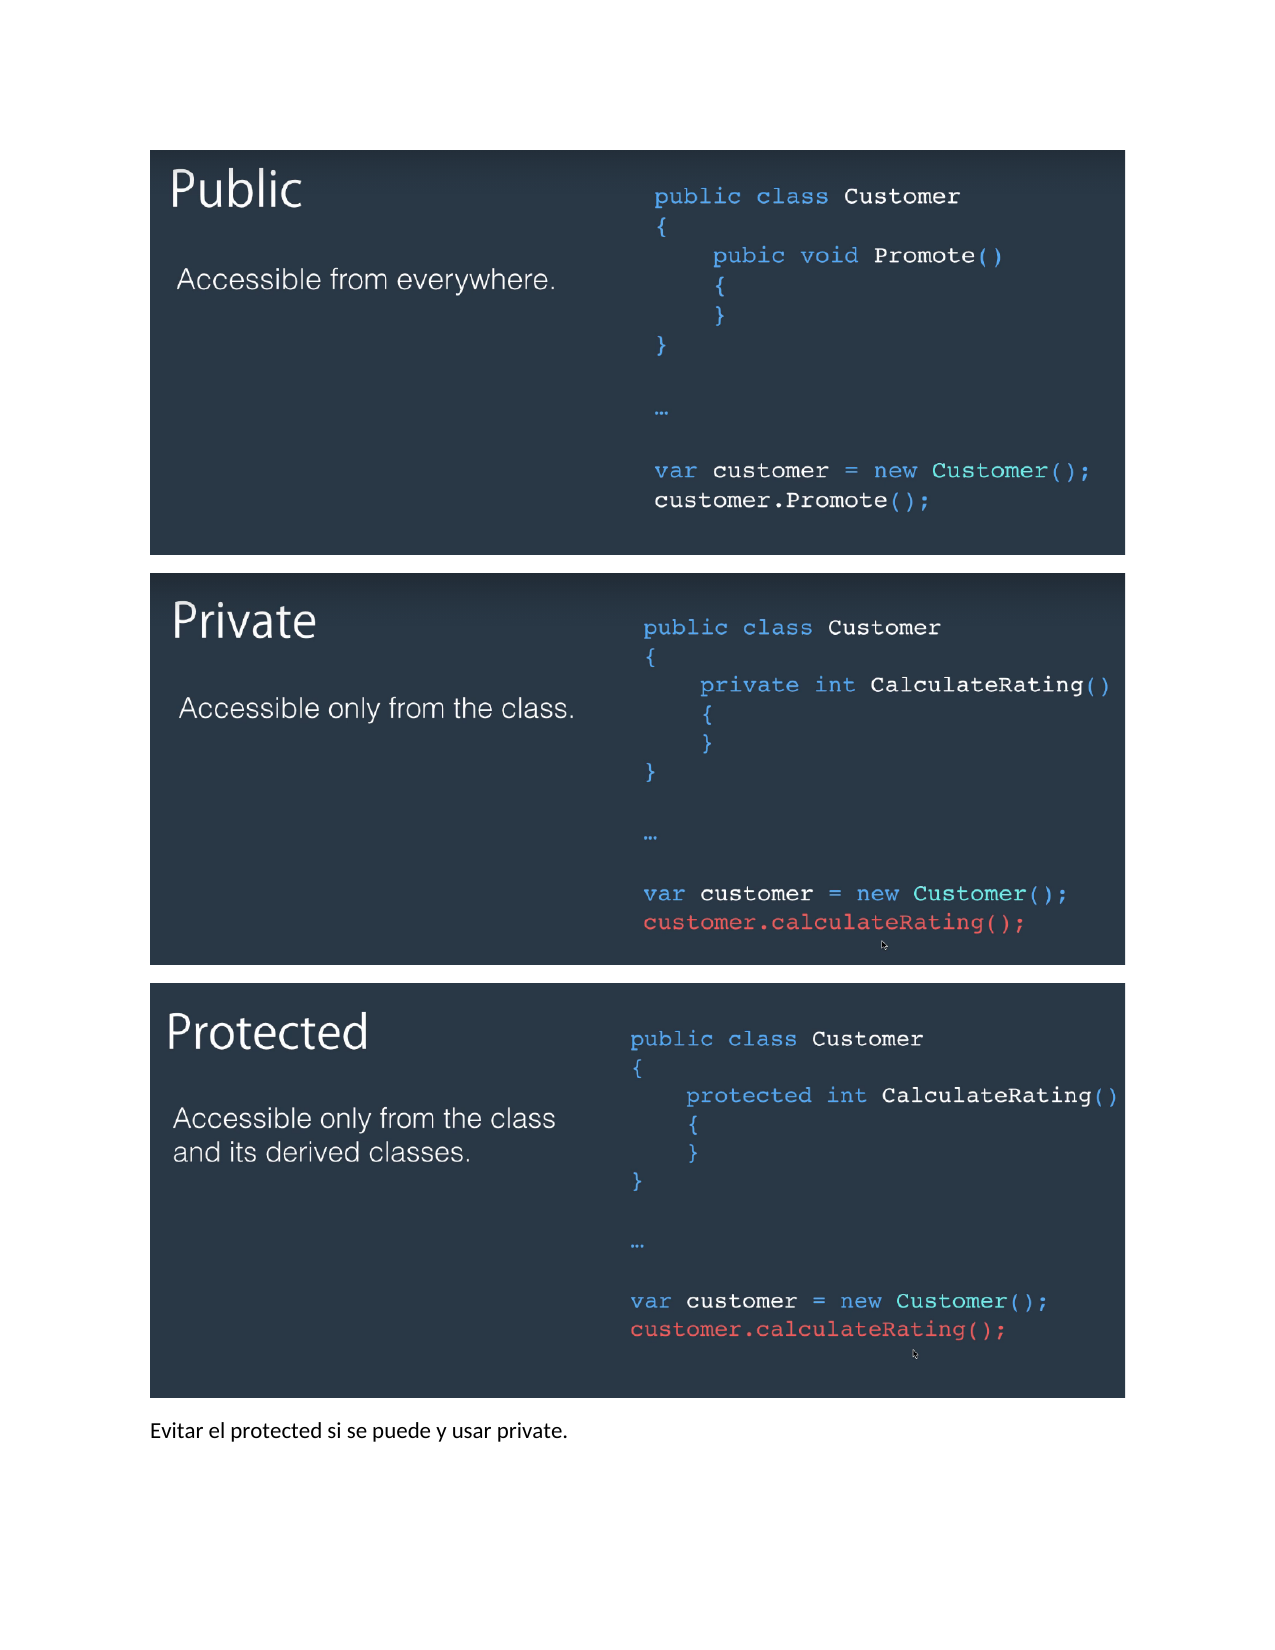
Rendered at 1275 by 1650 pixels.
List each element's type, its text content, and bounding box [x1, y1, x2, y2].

picture [150, 573, 1125, 965]
text Evitar el protected si se puede y usar private. [150, 1416, 1125, 1444]
picture [150, 983, 1125, 1398]
picture [150, 150, 1125, 555]
